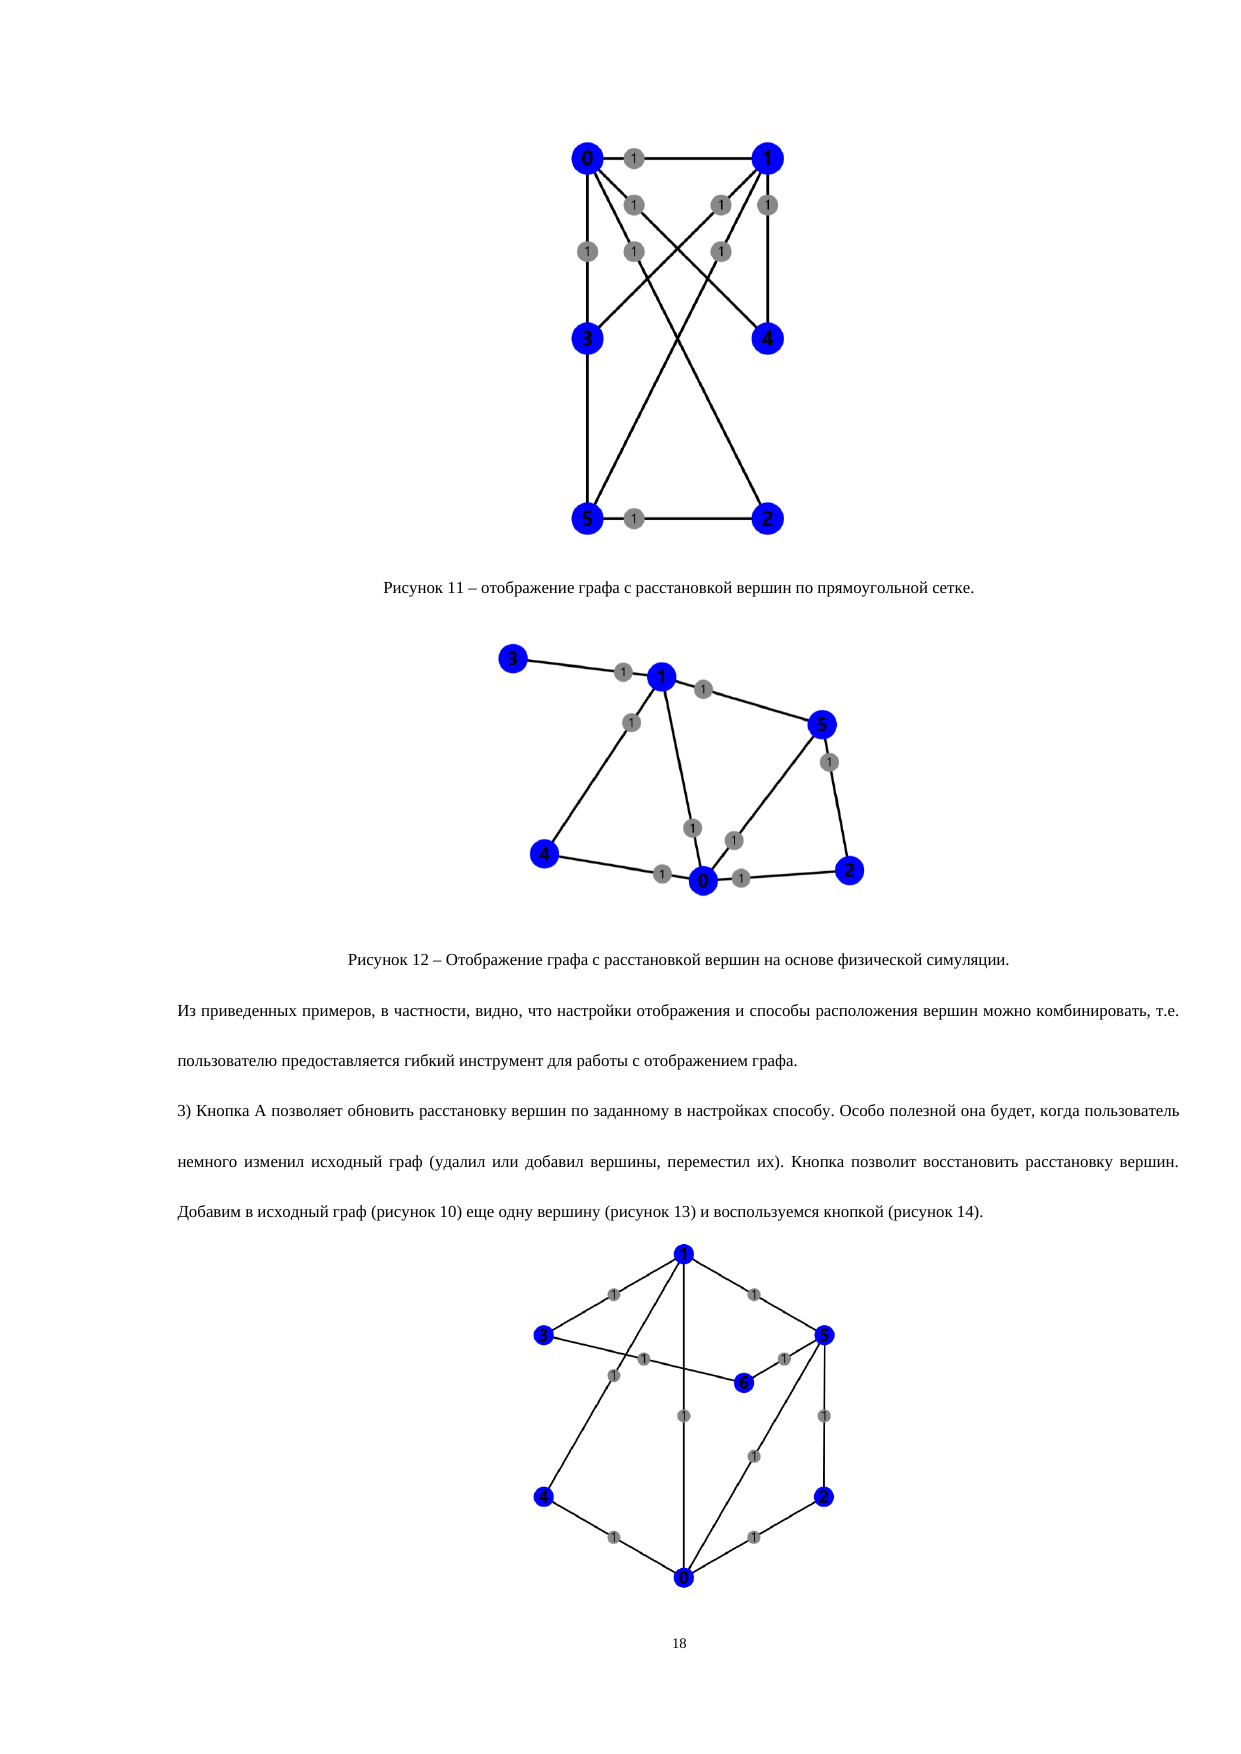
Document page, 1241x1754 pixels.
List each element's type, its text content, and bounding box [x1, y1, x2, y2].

picture [512, 1237, 846, 1591]
text Рисунок 11 – отображение графа с расстановкой вершин по прямоугольной сетке. [177, 564, 1181, 597]
text 3) Кнопка А позволяет обновить расстановку вершин по заданному в настройках способу. Особо полезной она будет, когда пользователь немного изменил исходный граф (удалил или добавил вершины, переместил их). Кнопка позволит восстановить расстановку вершин. Добавим в исходный граф (рисунок 10) еще одну вершину (рисунок 13) и воспользуемся кнопкой (рисунок 14). [177, 1087, 1181, 1221]
text Из приведенных примеров, в частности, видно, что настройки отображения и способы расположения вершин можно комбинировать, т.е. пользователю предоставляется гибкий инструмент для работы с отображением графа. [177, 986, 1181, 1070]
picture [464, 614, 894, 922]
picture [547, 118, 811, 550]
text Рисунок 12 – Отображение графа с расстановкой вершин на основе физической симуляции. [177, 936, 1181, 969]
